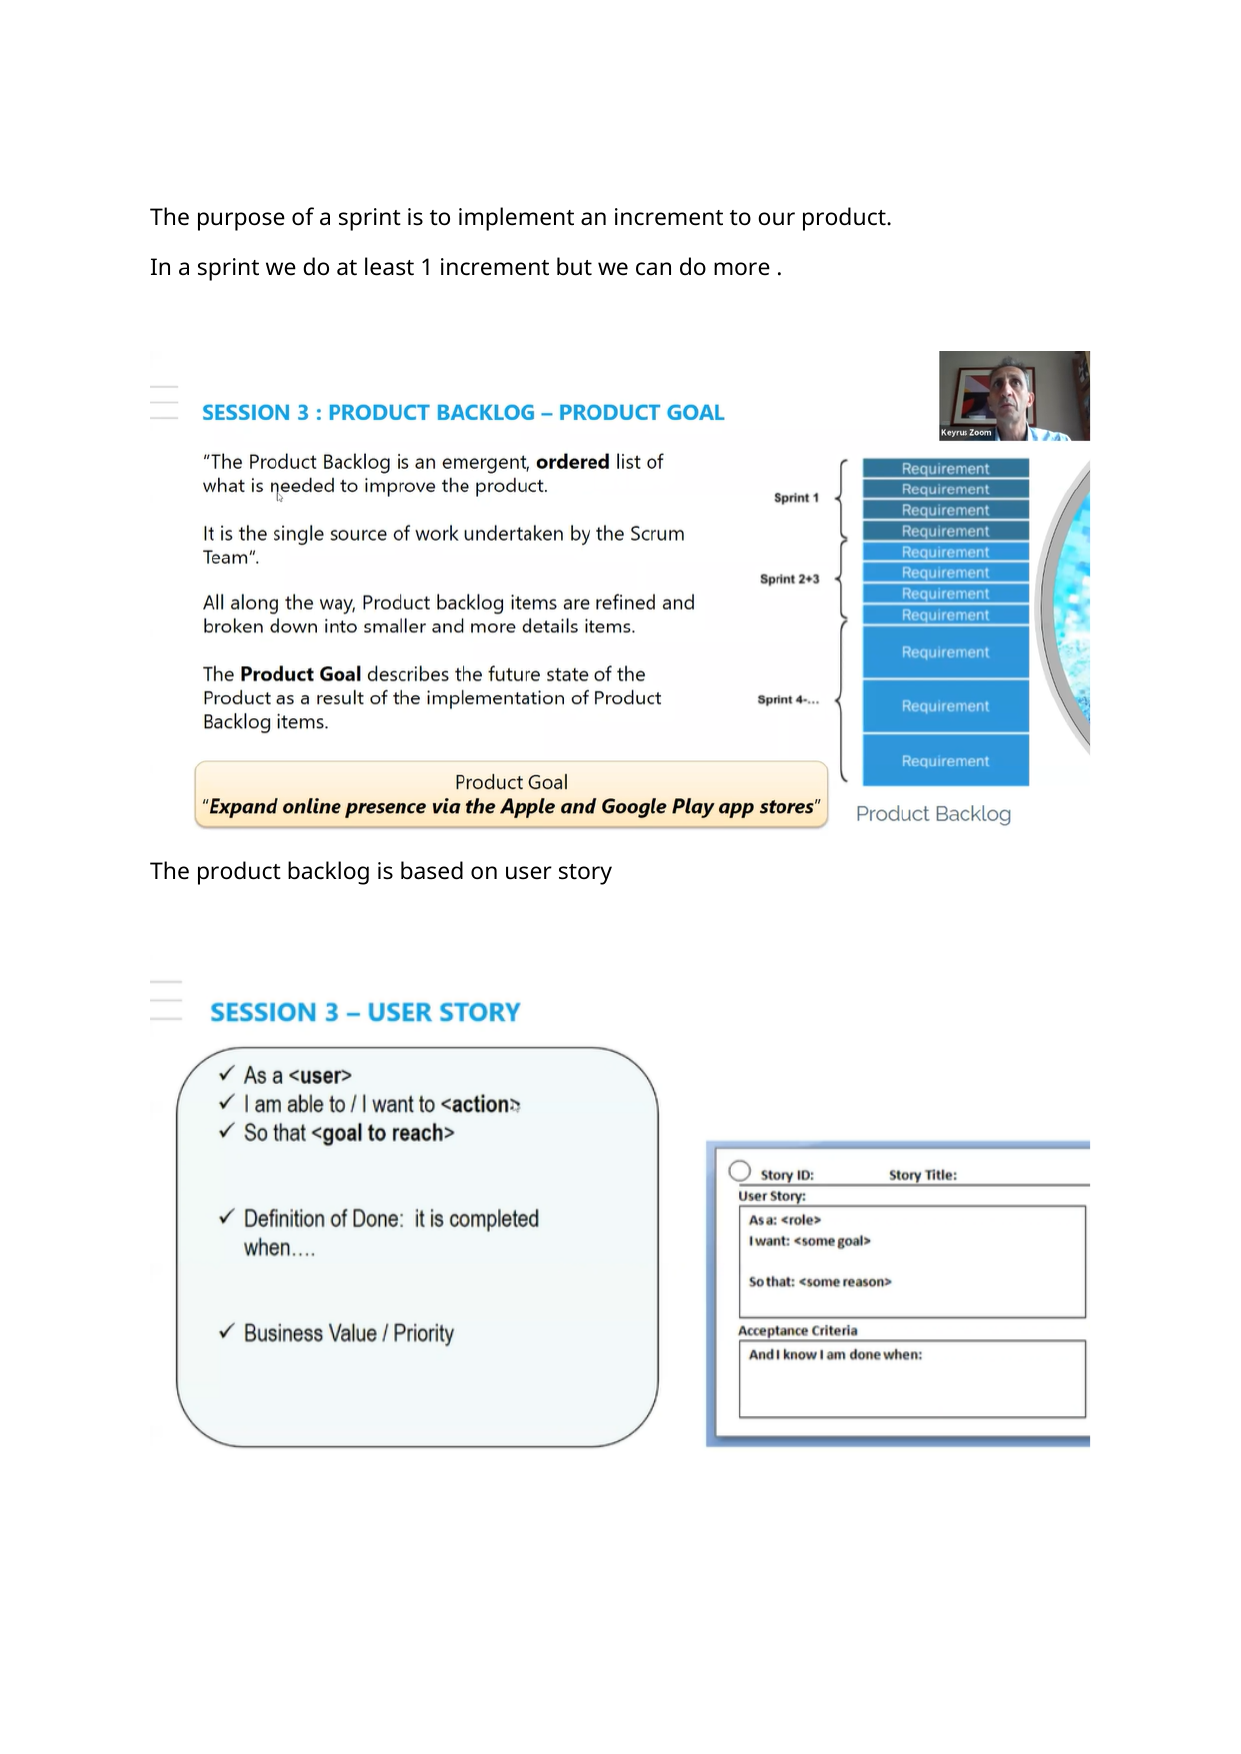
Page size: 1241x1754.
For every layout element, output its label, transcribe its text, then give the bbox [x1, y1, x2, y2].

text The purpose of a sprint is to implement an increment to our product. [150, 200, 1090, 232]
text The product backlog is based on user story [150, 855, 1090, 886]
picture [150, 351, 1091, 836]
picture [150, 955, 1091, 1492]
text In a sprint we do at least 1 increment but we can do more . [150, 251, 1090, 282]
